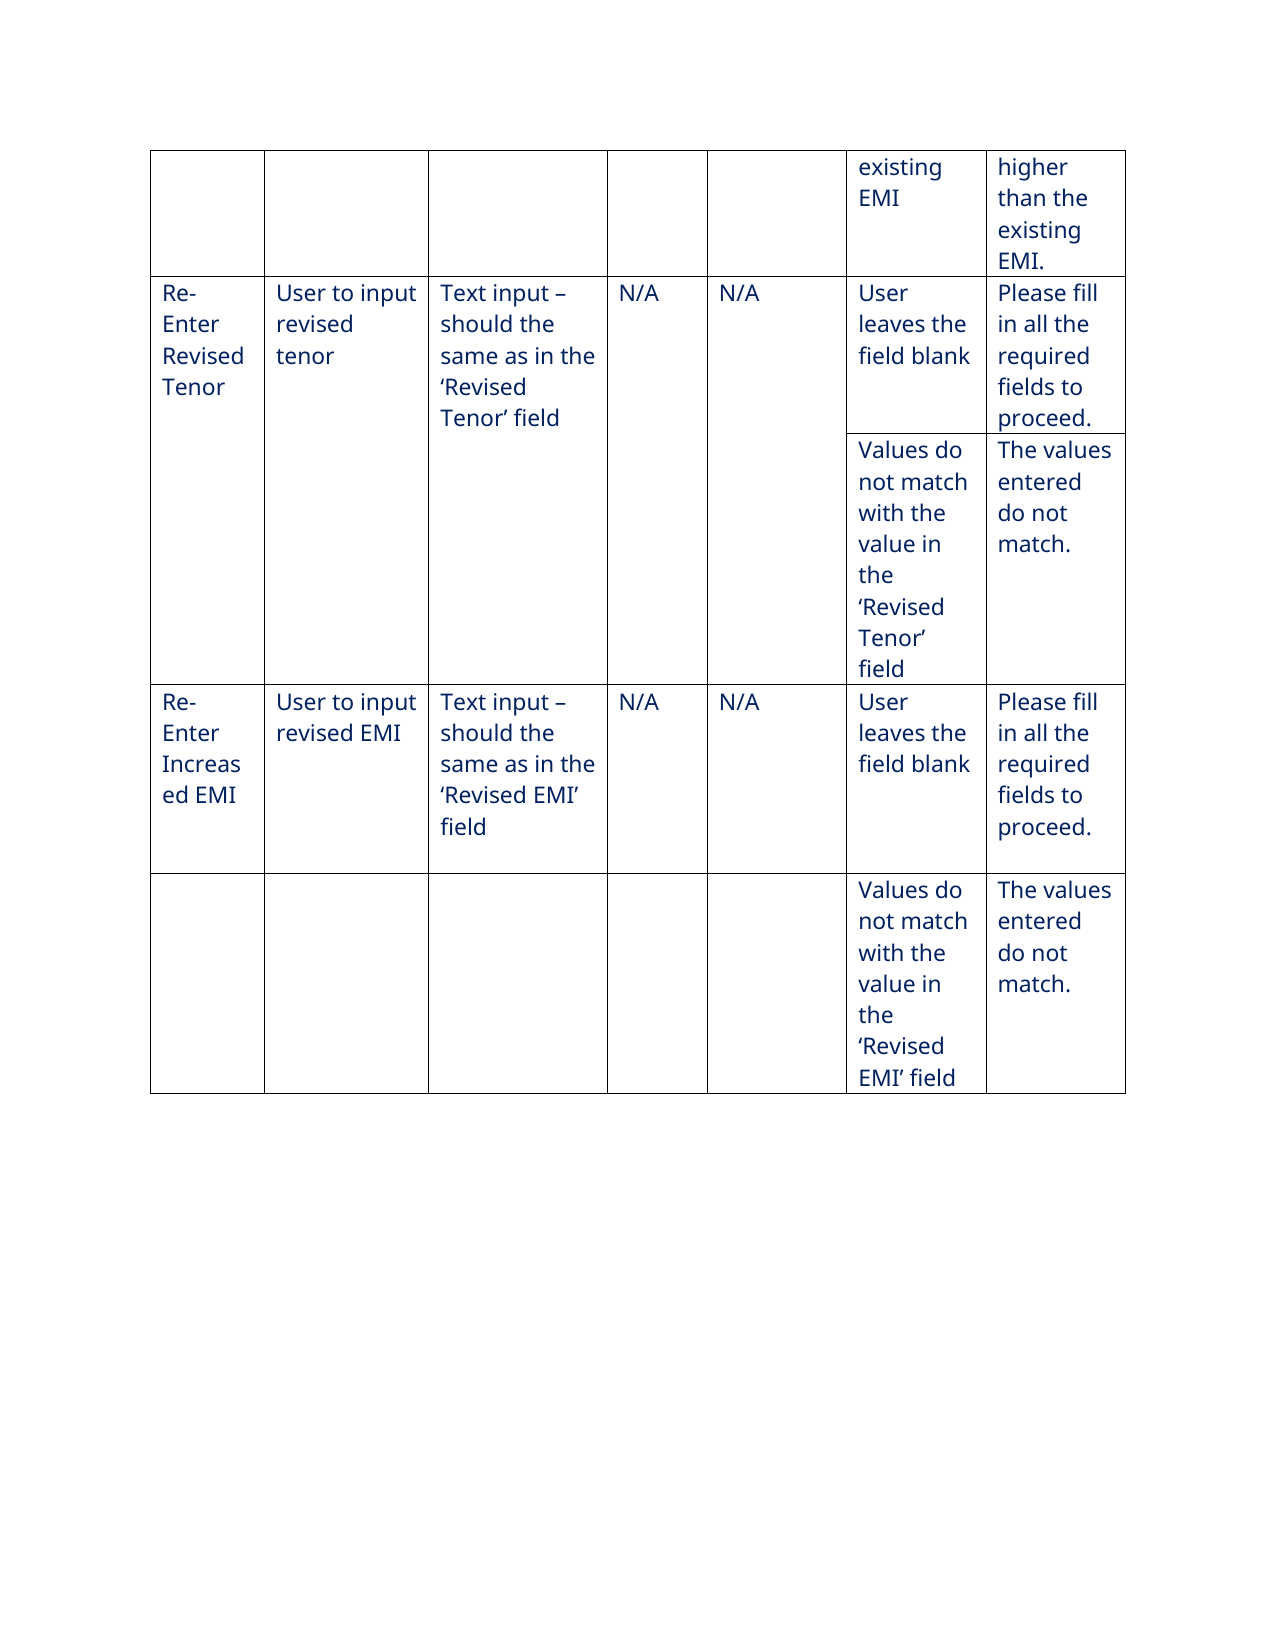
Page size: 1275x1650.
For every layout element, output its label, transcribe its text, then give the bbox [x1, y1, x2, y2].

table_cell Text input – should the same as in the ‘Revised EMI’ field [429, 685, 607, 873]
table_cell User leaves the field blank [847, 277, 986, 433]
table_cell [847, 151, 986, 276]
table_cell Re-Enter Revised Tenor [151, 277, 264, 684]
table_cell Values do not match with the value in the ‘Revised Tenor’ field [847, 434, 986, 684]
table_cell Values do not match with the value in the ‘Revised EMI’ field [847, 874, 986, 1093]
table_cell [265, 874, 428, 1093]
table_cell [429, 874, 607, 1093]
table_cell N/A [708, 685, 846, 873]
table_cell User to input revised tenor [265, 277, 428, 684]
table_cell User to input revised EMI [265, 685, 428, 873]
table_cell The values entered do not match. [987, 434, 1125, 684]
table_cell The values entered do not match. [987, 874, 1125, 1093]
table_cell [608, 874, 707, 1093]
table_cell N/A [708, 277, 846, 684]
table_cell N/A [608, 277, 707, 684]
table_cell N/A [608, 685, 707, 873]
table_cell User leaves the field blank [847, 685, 986, 873]
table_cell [987, 151, 1125, 276]
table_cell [987, 277, 1125, 433]
table_cell Please fill in all the required fields to proceed. [987, 685, 1125, 873]
table_cell Re-Enter Increased EMI [151, 685, 264, 873]
table_cell Text input – should the same as in the ‘Revised Tenor’ field [429, 277, 607, 684]
table_cell [151, 874, 264, 1093]
table_cell [708, 874, 846, 1093]
